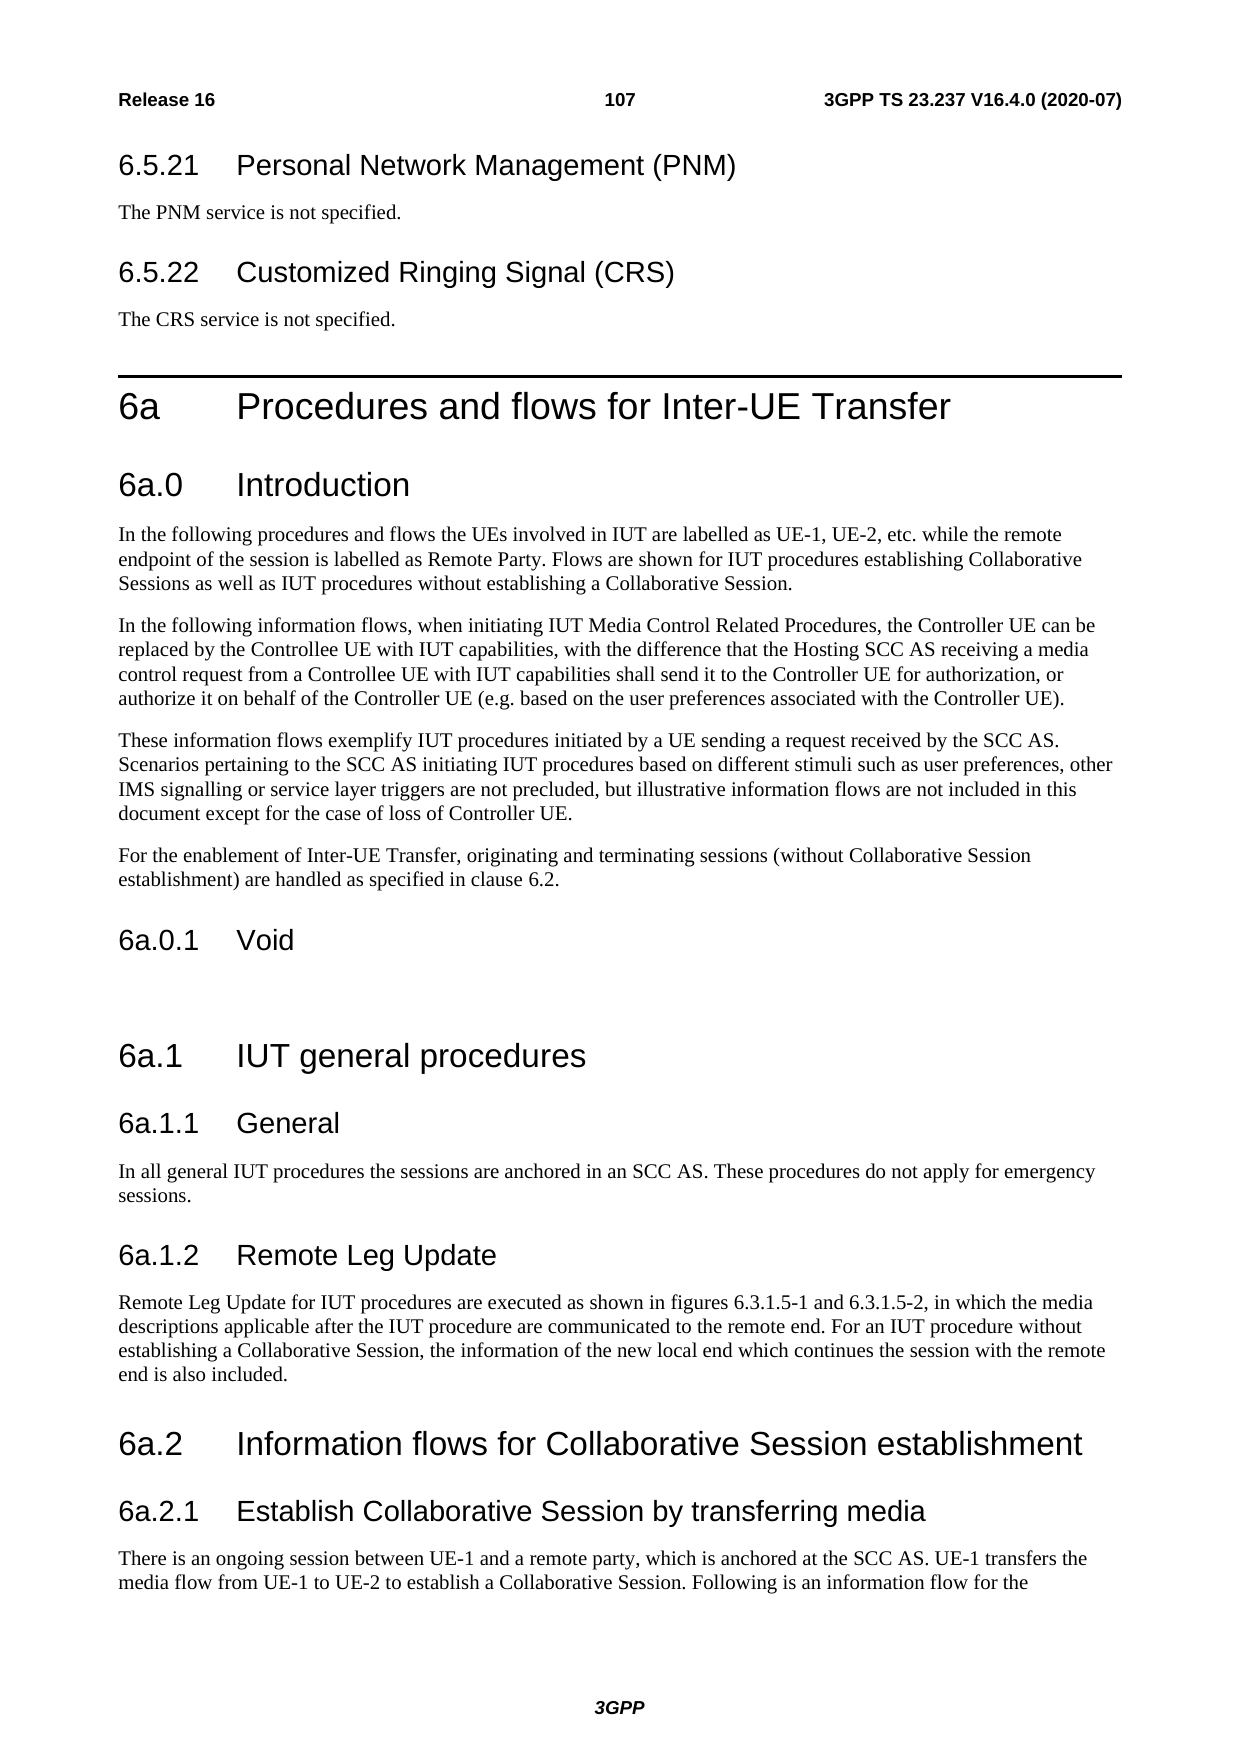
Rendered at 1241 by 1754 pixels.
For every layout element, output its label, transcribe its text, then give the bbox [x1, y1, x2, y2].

subtitle 6a.1 IUT general procedures [118, 1037, 1122, 1075]
text The CRS service is not specified. [118, 307, 1122, 331]
subtitle 6a Procedures and flows for Inter-UE Transfer [118, 378, 1122, 428]
text Remote Leg Update for IUT procedures are executed as shown in figures 6.3.1.5-1 and 6.3.1.5-2, in which the media descriptions applicable after the IUT procedure are communicated to the remote end. For an IUT procedure without establishing a Collaborative Session, the information of the new local end which continues the session with the remote end is also included. [118, 1290, 1122, 1386]
text In all general IUT procedures the sessions are anchored in an SCC AS. These procedures do not apply for emergency sessions. [118, 1158, 1122, 1207]
subtitle 6a.2 Information flows for Collaborative Session establishment [118, 1424, 1122, 1462]
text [118, 1546, 1122, 1594]
subtitle 6a.1.2 Remote Leg Update [118, 1238, 1122, 1271]
subtitle 6a.2.1 Establish Collaborative Session by transferring media [118, 1494, 1122, 1527]
text For the enablement of Inter-UE Transfer, originating and terminating sessions (without Collaborative Session establishment) are handled as specified in clause 6.2. [118, 843, 1122, 891]
subtitle 6a.0 Introduction [118, 465, 1122, 504]
text In the following procedures and flows the UEs involved in IUT are labelled as UE-1, UE-2, etc. while the remote endpoint of the session is labelled as Remote Party. Flows are shown for IUT procedures establishing Collaborative Sessions as well as IUT procedures without establishing a Collaborative Session. [118, 522, 1122, 594]
subtitle 6a.0.1 Void [118, 923, 1122, 956]
text In the following information flows, when initiating IUT Media Control Related Procedures, the Controller UE can be replaced by the Controllee UE with IUT capabilities, with the difference that the Hosting SCC AS receiving a media control request from a Controllee UE with IUT capabilities shall send it to the Controller UE for authorization, or authorize it on behalf of the Controller UE (e.g. based on the user preferences associated with the Controller UE). [118, 613, 1122, 709]
subtitle 6a.1.1 General [118, 1106, 1122, 1140]
text These information flows exemplify IUT procedures initiated by a UE sending a request received by the SCC AS. Scenarios pertaining to the SCC AS initiating IUT procedures based on different stimuli such as user preferences, other IMS signalling or service layer triggers are not precluded, but illustrative information flows are not included in this document except for the case of loss of Controller UE. [118, 728, 1122, 824]
subtitle 6.5.22 Customized Ringing Signal (CRS) [118, 255, 1122, 289]
text The PNM service is not specified. [118, 200, 1122, 224]
subtitle 6.5.21 Personal Network Management (PNM) [118, 147, 1122, 181]
